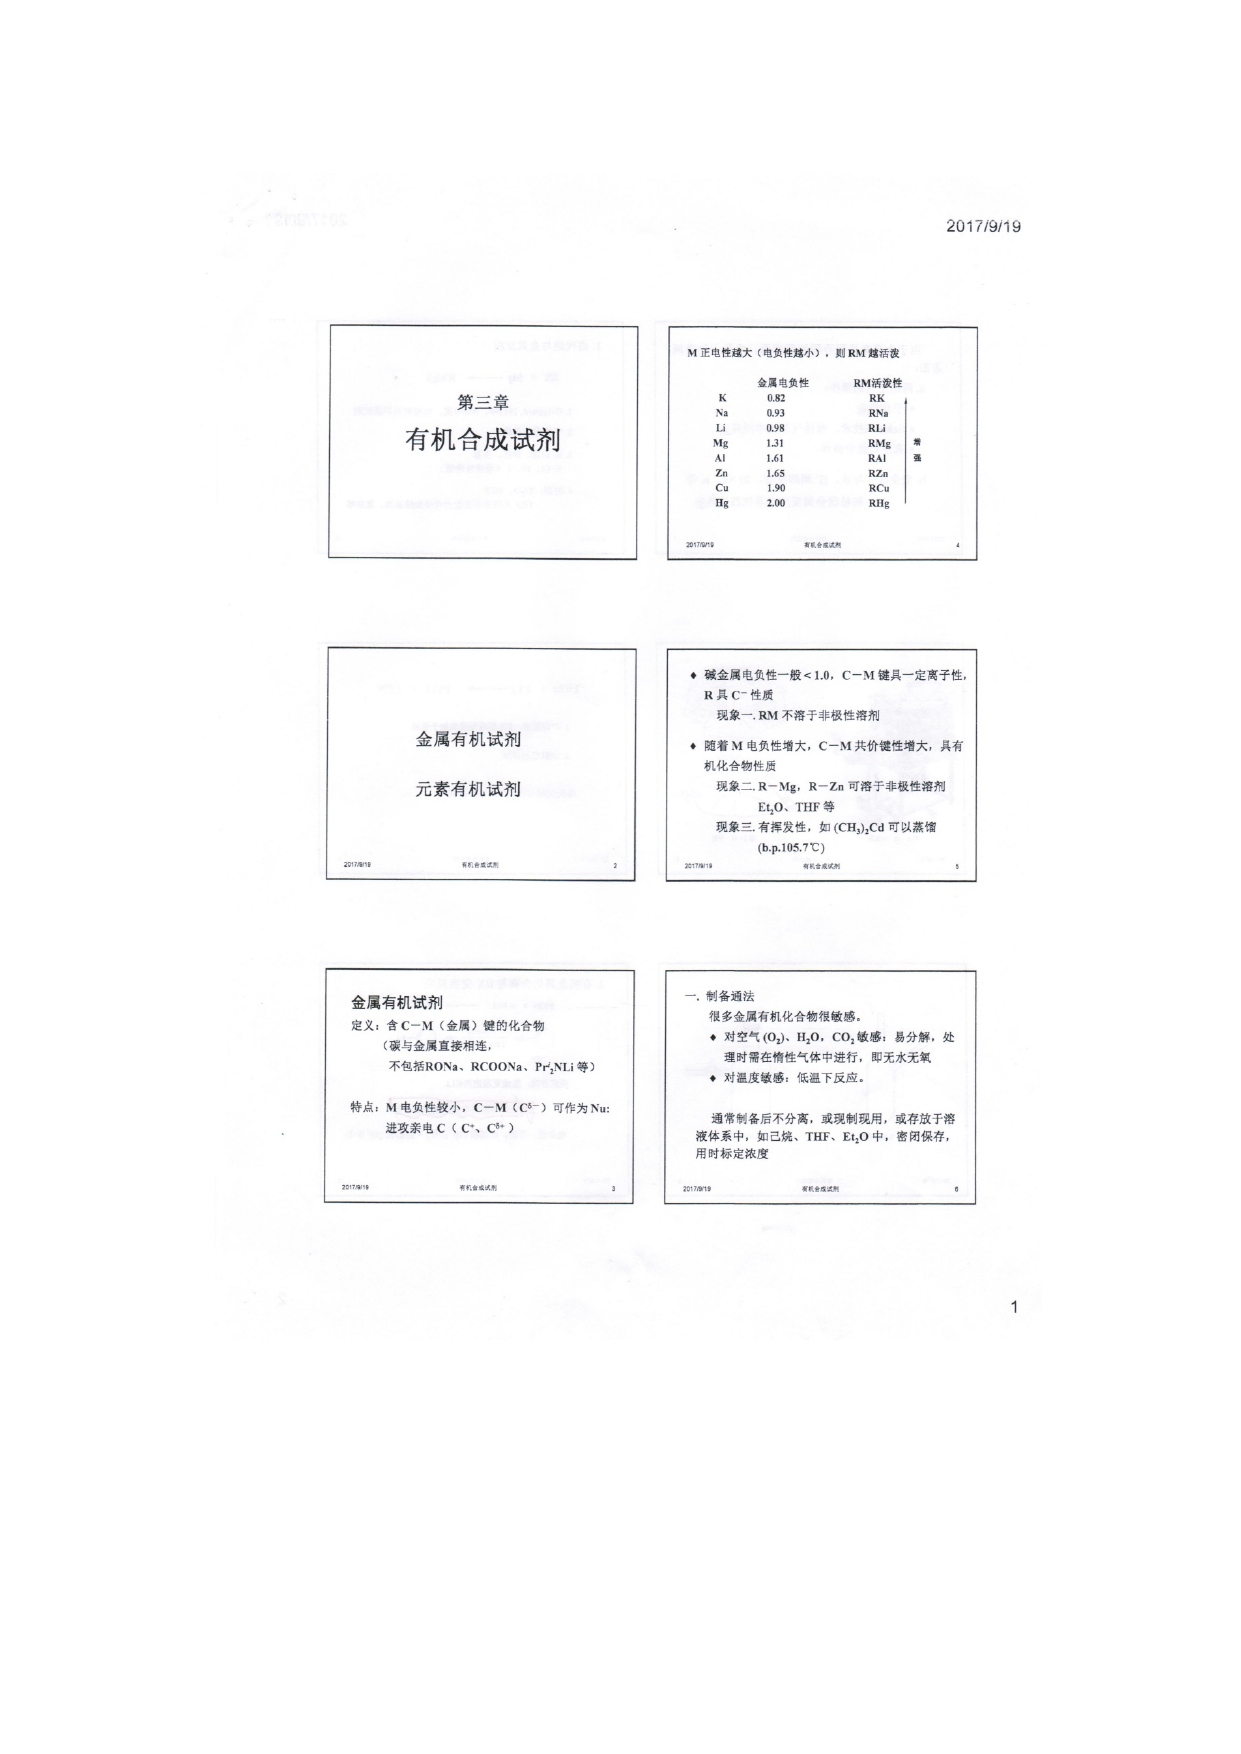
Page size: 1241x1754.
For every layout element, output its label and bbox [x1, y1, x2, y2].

picture [187, 162, 1053, 1352]
